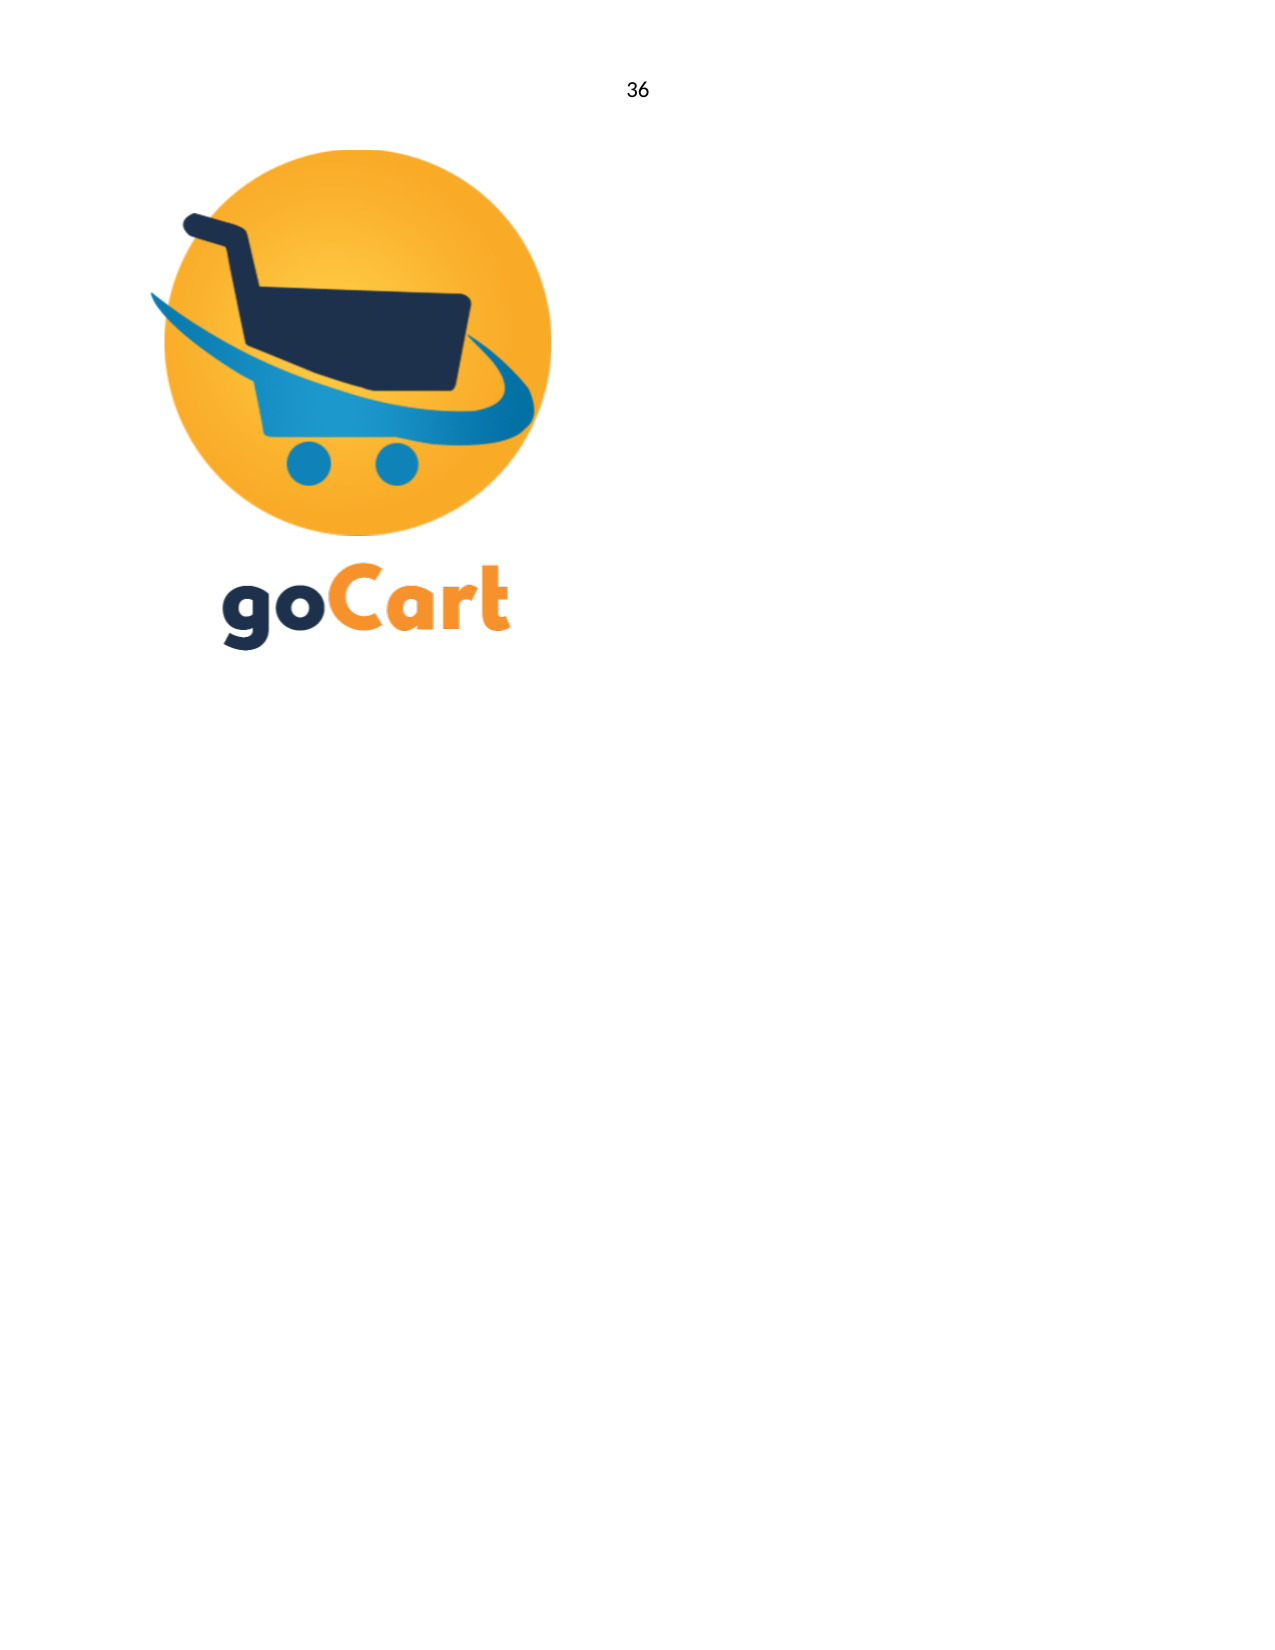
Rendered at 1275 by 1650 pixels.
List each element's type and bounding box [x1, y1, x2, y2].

picture [150, 150, 552, 651]
